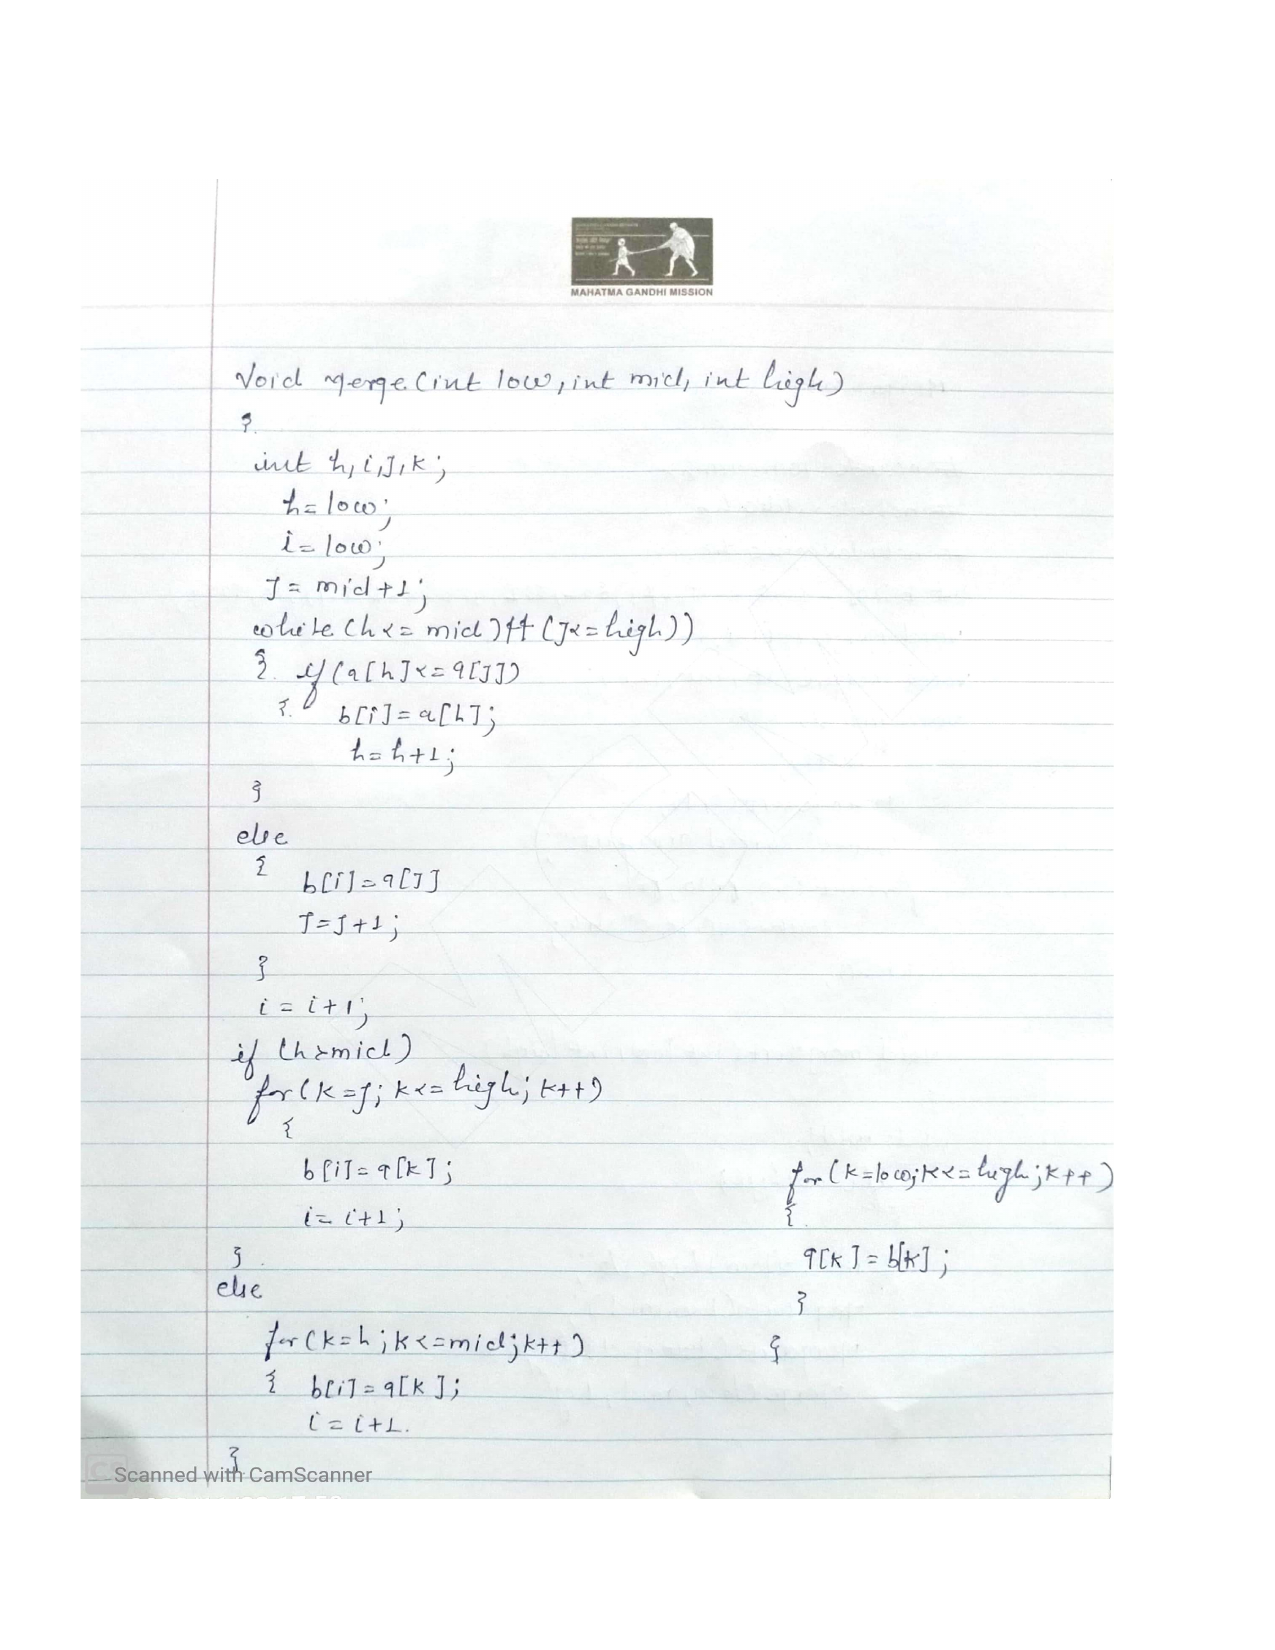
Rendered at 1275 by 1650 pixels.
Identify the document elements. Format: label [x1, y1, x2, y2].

picture [80, 179, 1114, 1499]
